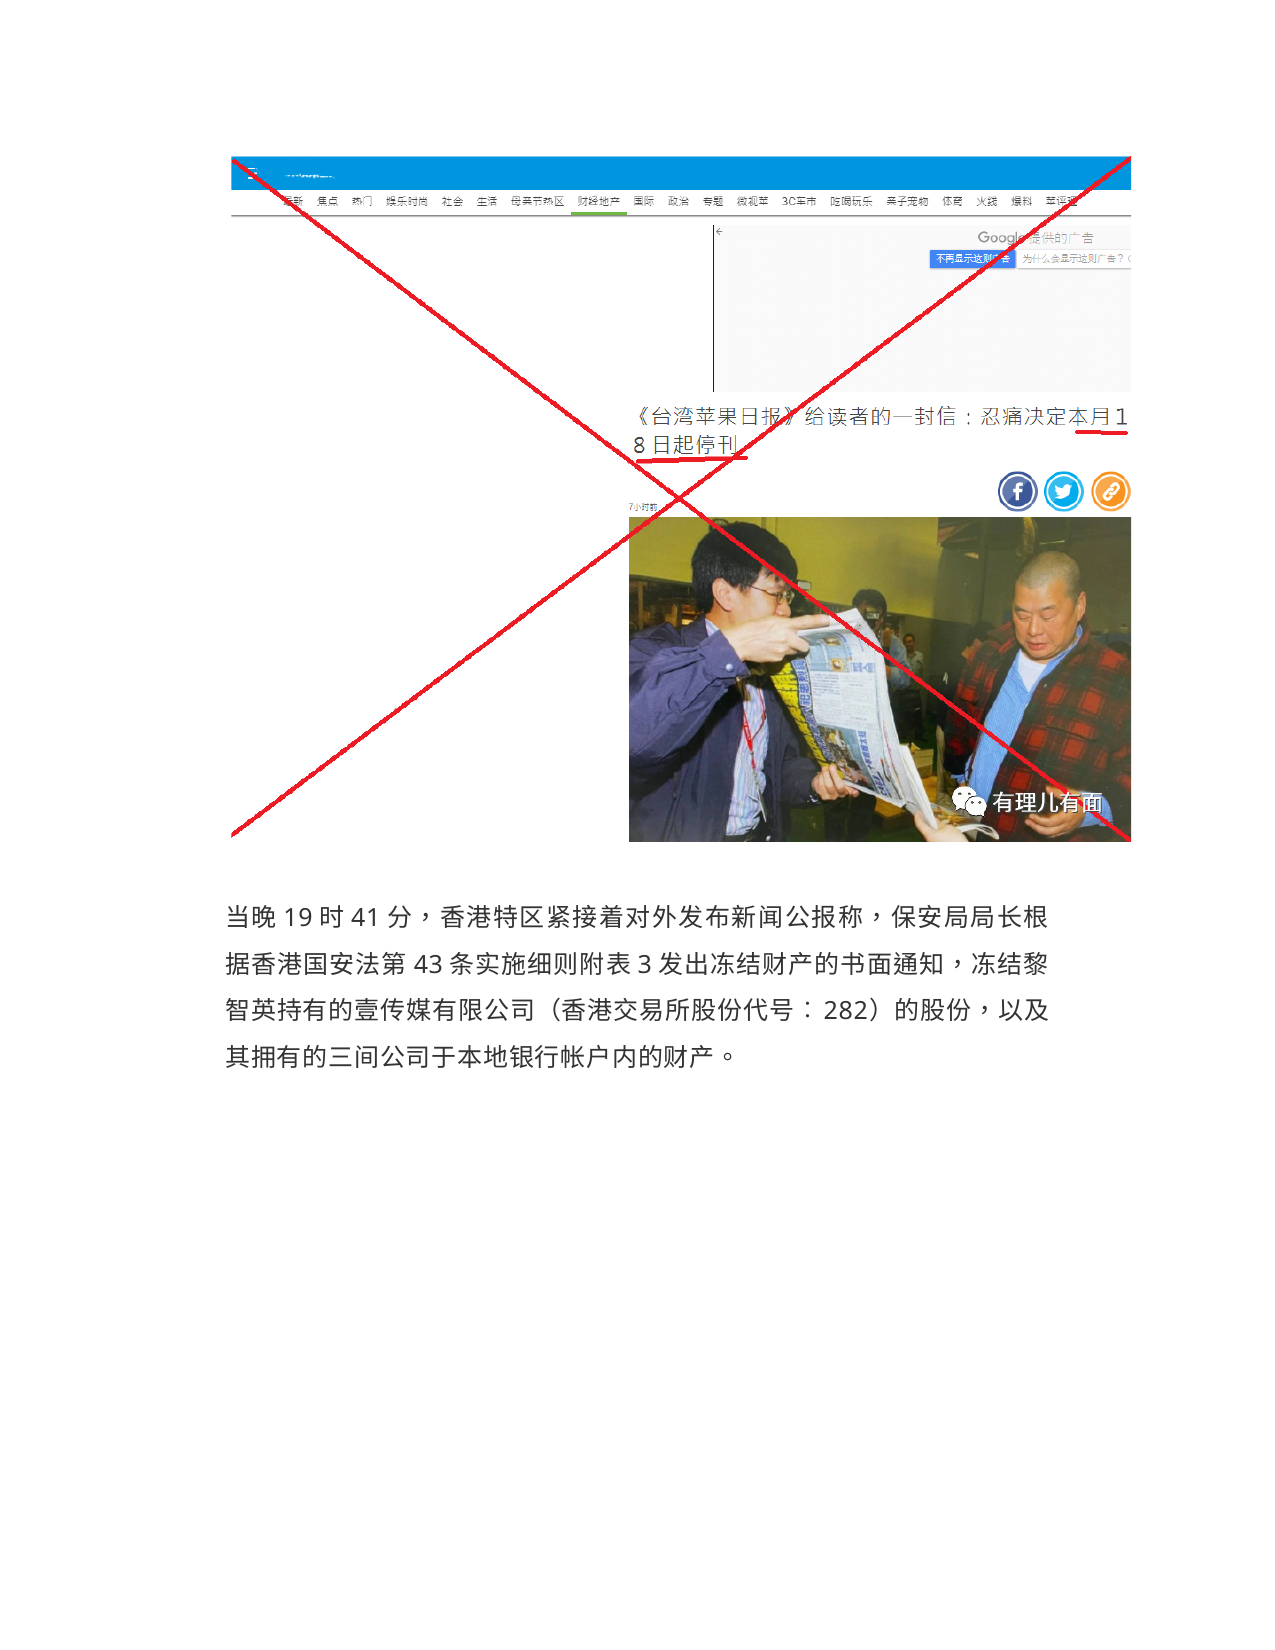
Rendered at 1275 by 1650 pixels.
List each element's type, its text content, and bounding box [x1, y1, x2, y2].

text 当晚19时41分，香港特区紧接着对外发布新闻公报称，保安局局长根据香港国安法第43条实施细则附表3发出冻结财产的书面通知，冻结黎智英持有的壹传媒有限公司（香港交易所股份代号︰282）的股份，以及其拥有的三间公司于本地银行帐户内的财产。 [225, 888, 1050, 1073]
picture [231, 150, 1132, 842]
